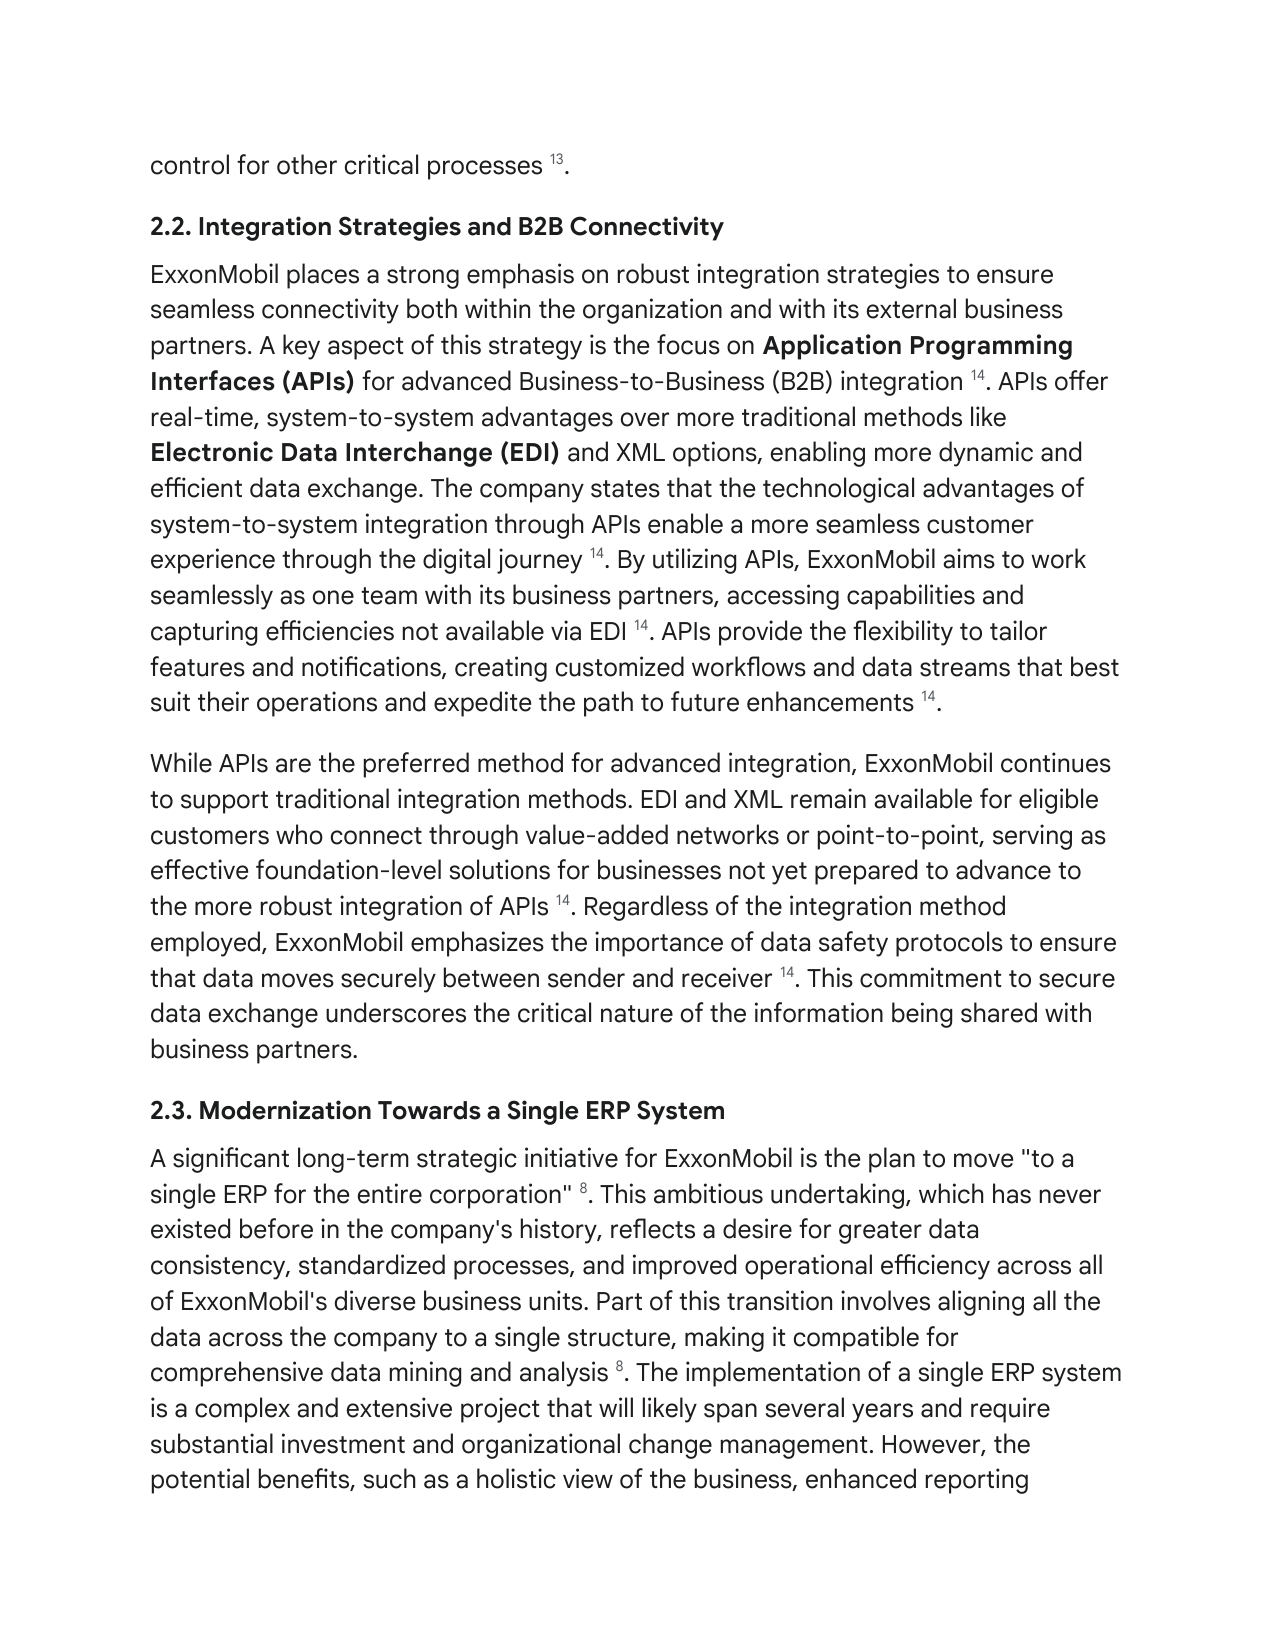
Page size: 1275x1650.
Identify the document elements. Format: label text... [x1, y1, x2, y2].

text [150, 150, 1125, 181]
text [150, 1143, 1125, 1496]
subtitle 2.2. Integration Strategies and B2B Connectivity [150, 211, 1125, 242]
subtitle 2.3. Modernization Towards a Single ERP System [150, 1095, 1125, 1126]
text While APIs are the preferred method for advanced integration, ExxonMobil continues to support traditional integration methods. EDI and XML remain available for eligible customers who connect through value-added networks or point-to-point, serving as effective foundation-level solutions for businesses not yet prepared to advance to the more robust integration of APIs 14. Regardless of the integration method employed, ExxonMobil emphasizes the importance of data safety protocols to ensure that data moves securely between sender and receiver 14. This commitment to secure data exchange underscores the critical nature of the information being shared with business partners. [150, 748, 1125, 1066]
text ExxonMobil places a strong emphasis on robust integration strategies to ensure seamless connectivity both within the organization and with its external business partners. A key aspect of this strategy is the focus on Application Programming Interfaces (APIs) for advanced Business-to-Business (B2B) integration 14. APIs offer real-time, system-to-system advantages over more traditional methods like Electronic Data Interchange (EDI) and XML options, enabling more dynamic and efficient data exchange. The company states that the technological advantages of system-to-system integration through APIs enable a more seamless customer experience through the digital journey 14. By utilizing APIs, ExxonMobil aims to work seamlessly as one team with its business partners, accessing capabilities and capturing efficiencies not available via EDI 14. APIs provide the flexibility to tailor features and notifications, creating customized workflows and data streams that best suit their operations and expedite the path to future enhancements 14. [150, 259, 1125, 719]
